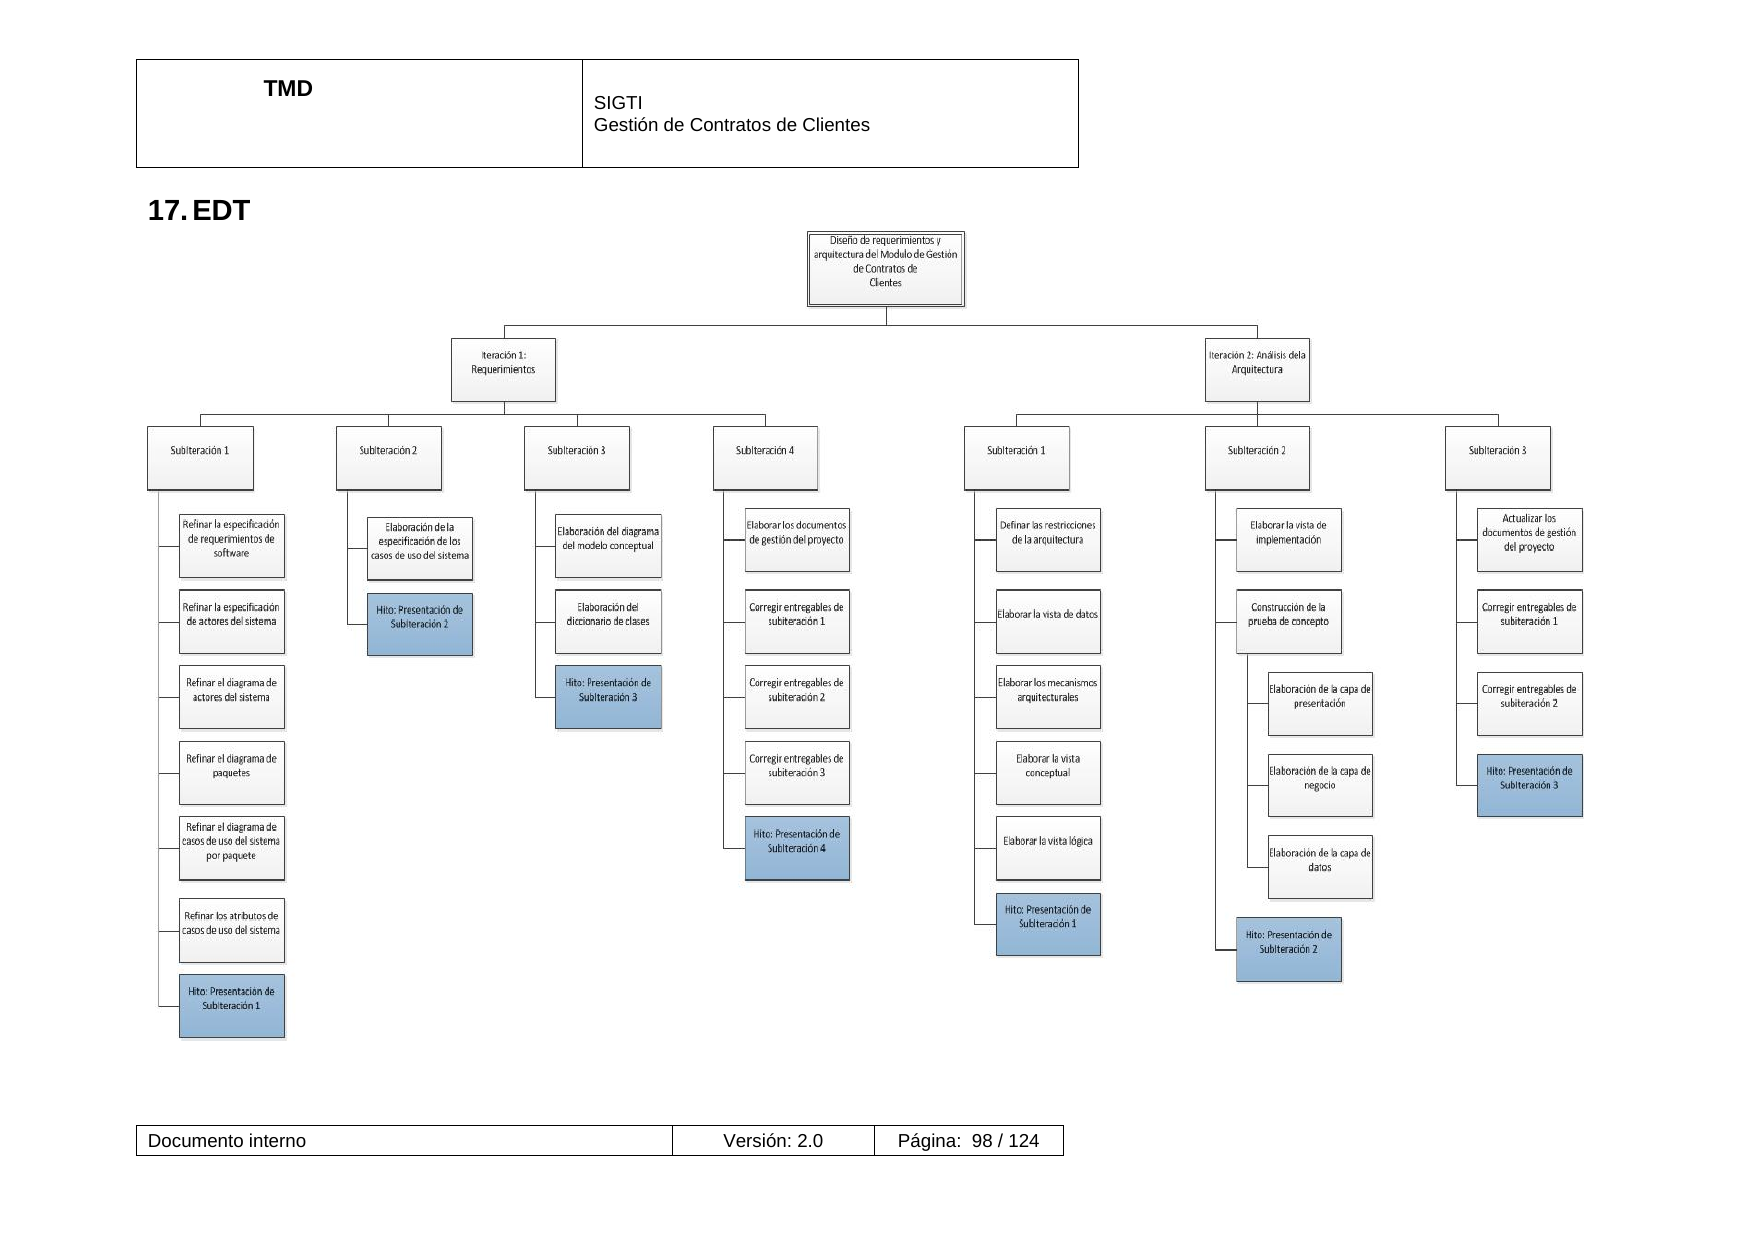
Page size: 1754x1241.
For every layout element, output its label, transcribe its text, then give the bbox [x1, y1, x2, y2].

subtitle EDT [148, 193, 1606, 227]
picture [147, 231, 1584, 1041]
